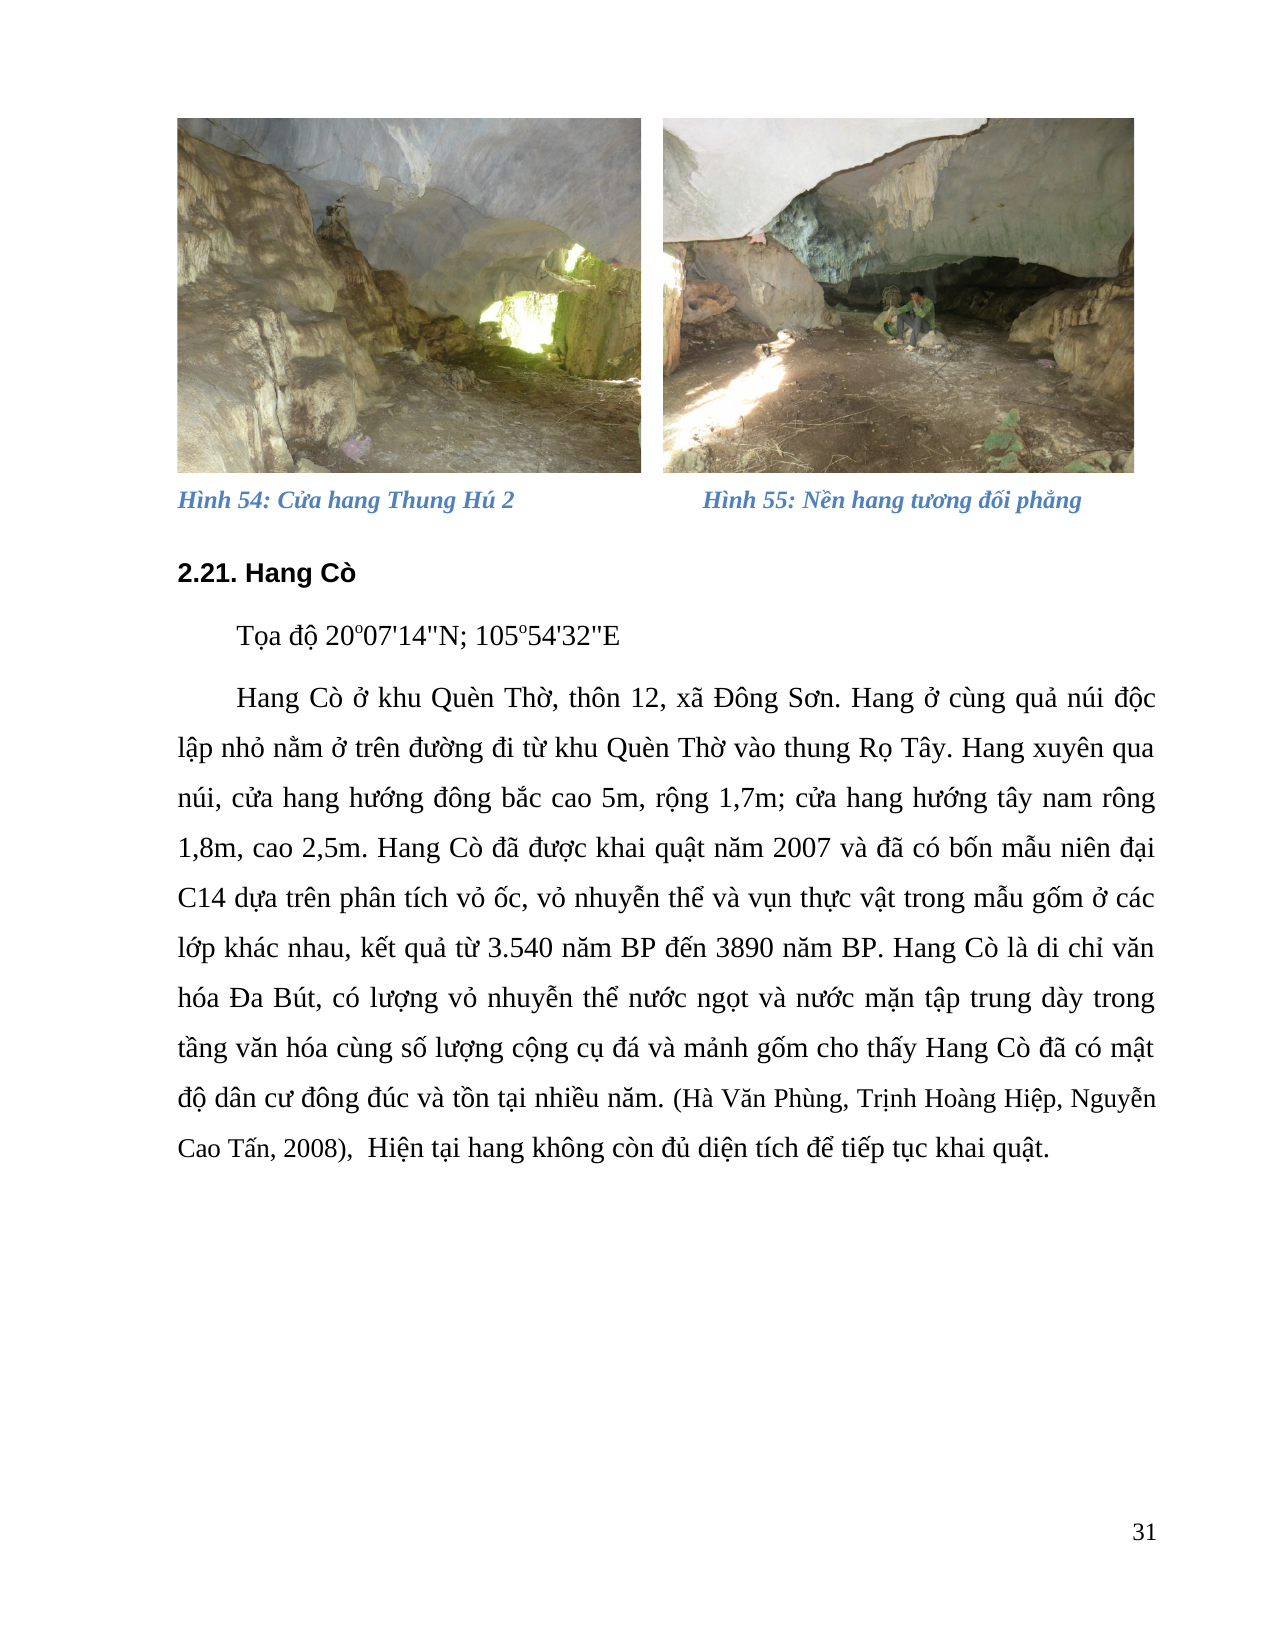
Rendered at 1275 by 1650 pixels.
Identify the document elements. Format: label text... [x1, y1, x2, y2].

picture [177, 118, 642, 473]
subtitle 2.21. Hang Cò [177, 539, 1157, 589]
text Tọa độ 20o07'14"N; 105o54'32"E [177, 601, 1157, 651]
text Hình 54: Cửa hang Thung Hú 2 Hình 55: Nền hang tương đối phẳng [177, 485, 1157, 514]
picture [663, 118, 1135, 473]
text Hang Cò ở khu Quèn Thờ, thôn 12, xã Đông Sơn. Hang ở cùng quả núi độc lập nhỏ nằm ở trên đường đi từ khu Quèn Thờ vào thung Rọ Tây. Hang xuyên qua núi, cửa hang hướng đông bắc cao 5m, rộng 1,7m; cửa hang hướng tây nam rông 1,8m, cao 2,5m. Hang Cò đã được khai quật năm 2007 và đã có bốn mẫu niên đại C14 dựa trên phân tích vỏ ốc, vỏ nhuyễn thể và vụn thực vật trong mẫu gốm ở các lớp khác nhau, kết quả từ 3.540 năm BP đến 3890 năm BP. Hang Cò là di chỉ văn hóa Đa Bút, có lượng vỏ nhuyễn thể nước ngọt và nước mặn tập trung dày trong tầng văn hóa cùng số lượng cộng cụ đá và mảnh gốm cho thấy Hang Cò đã có mật độ dân cư đông đúc và tồn tại nhiều năm. (Hà Văn Phùng, Trịnh Hoàng Hiệp, Nguyễn Cao Tấn, 2008), Hiện tại hang không còn đủ diện tích để tiếp tục khai quật. [177, 664, 1157, 1164]
